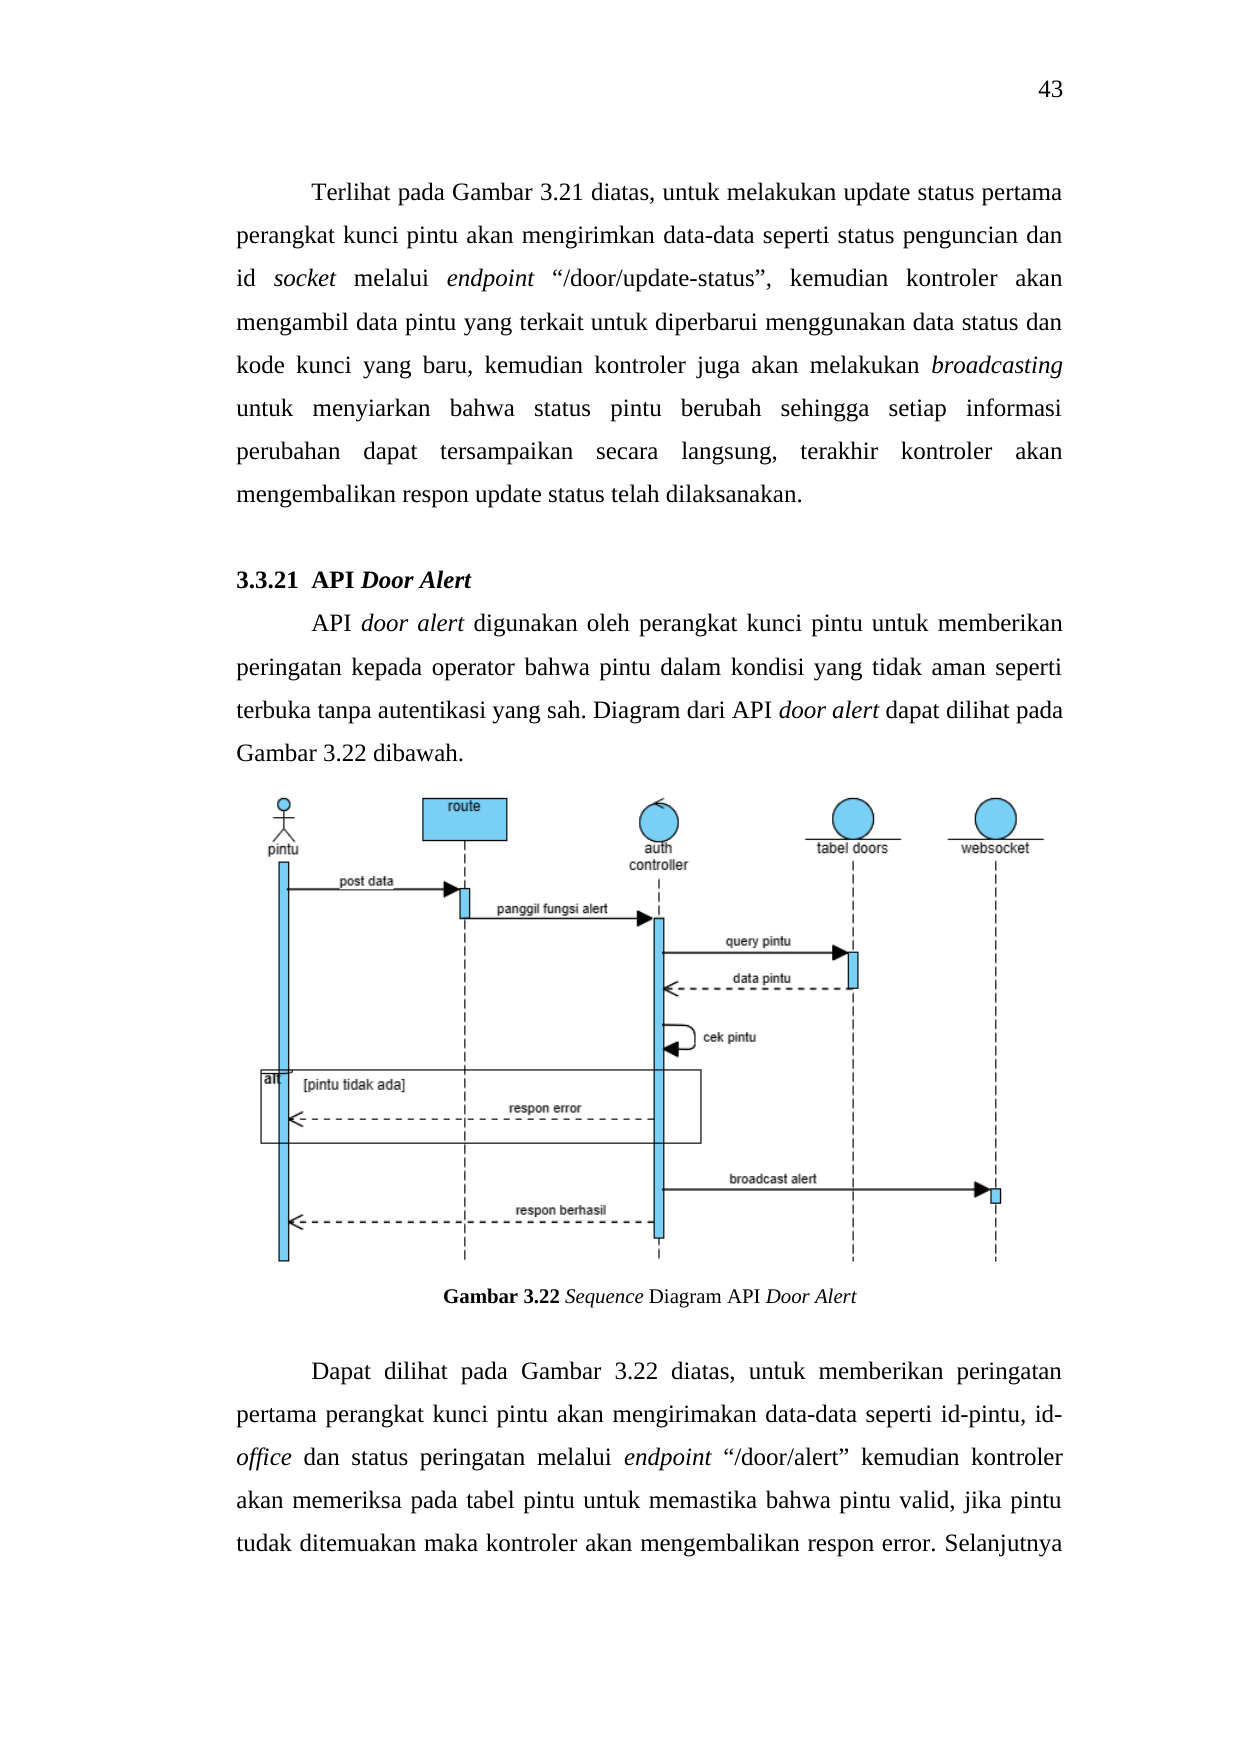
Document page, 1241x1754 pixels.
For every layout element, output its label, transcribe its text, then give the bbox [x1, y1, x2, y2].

text Terlihat pada Gambar 3.21 diatas, untuk melakukan update status pertama perangkat kunci pintu akan mengirimkan data-data seperti status penguncian dan id socket melalui endpoint “/door/update-status”, kemudian kontroler akan mengambil data pintu yang terkait untuk diperbarui menggunakan data status dan kode kunci yang baru, kemudian kontroler juga akan melakukan broadcasting untuk menyiarkan bahwa status pintu berubah sehingga setiap informasi perubahan dapat tersampaikan secara langsung, terakhir kontroler akan mengembalikan respon update status telah dilaksanakan. [236, 177, 1063, 508]
text API Door Alert [236, 565, 1063, 594]
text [236, 1356, 1063, 1557]
picture [251, 781, 1048, 1270]
text API door alert digunakan oleh perangkat kunci pintu untuk memberikan peringatan kepada operator bahwa pintu dalam kondisi yang tidak aman seperti terbuka tanpa autentikasi yang sah. Diagram dari API door alert dapat dilihat pada Gambar 3.22 dibawah. [236, 608, 1063, 767]
text Gambar 3.22 Sequence Diagram API Door Alert [236, 1284, 1063, 1308]
